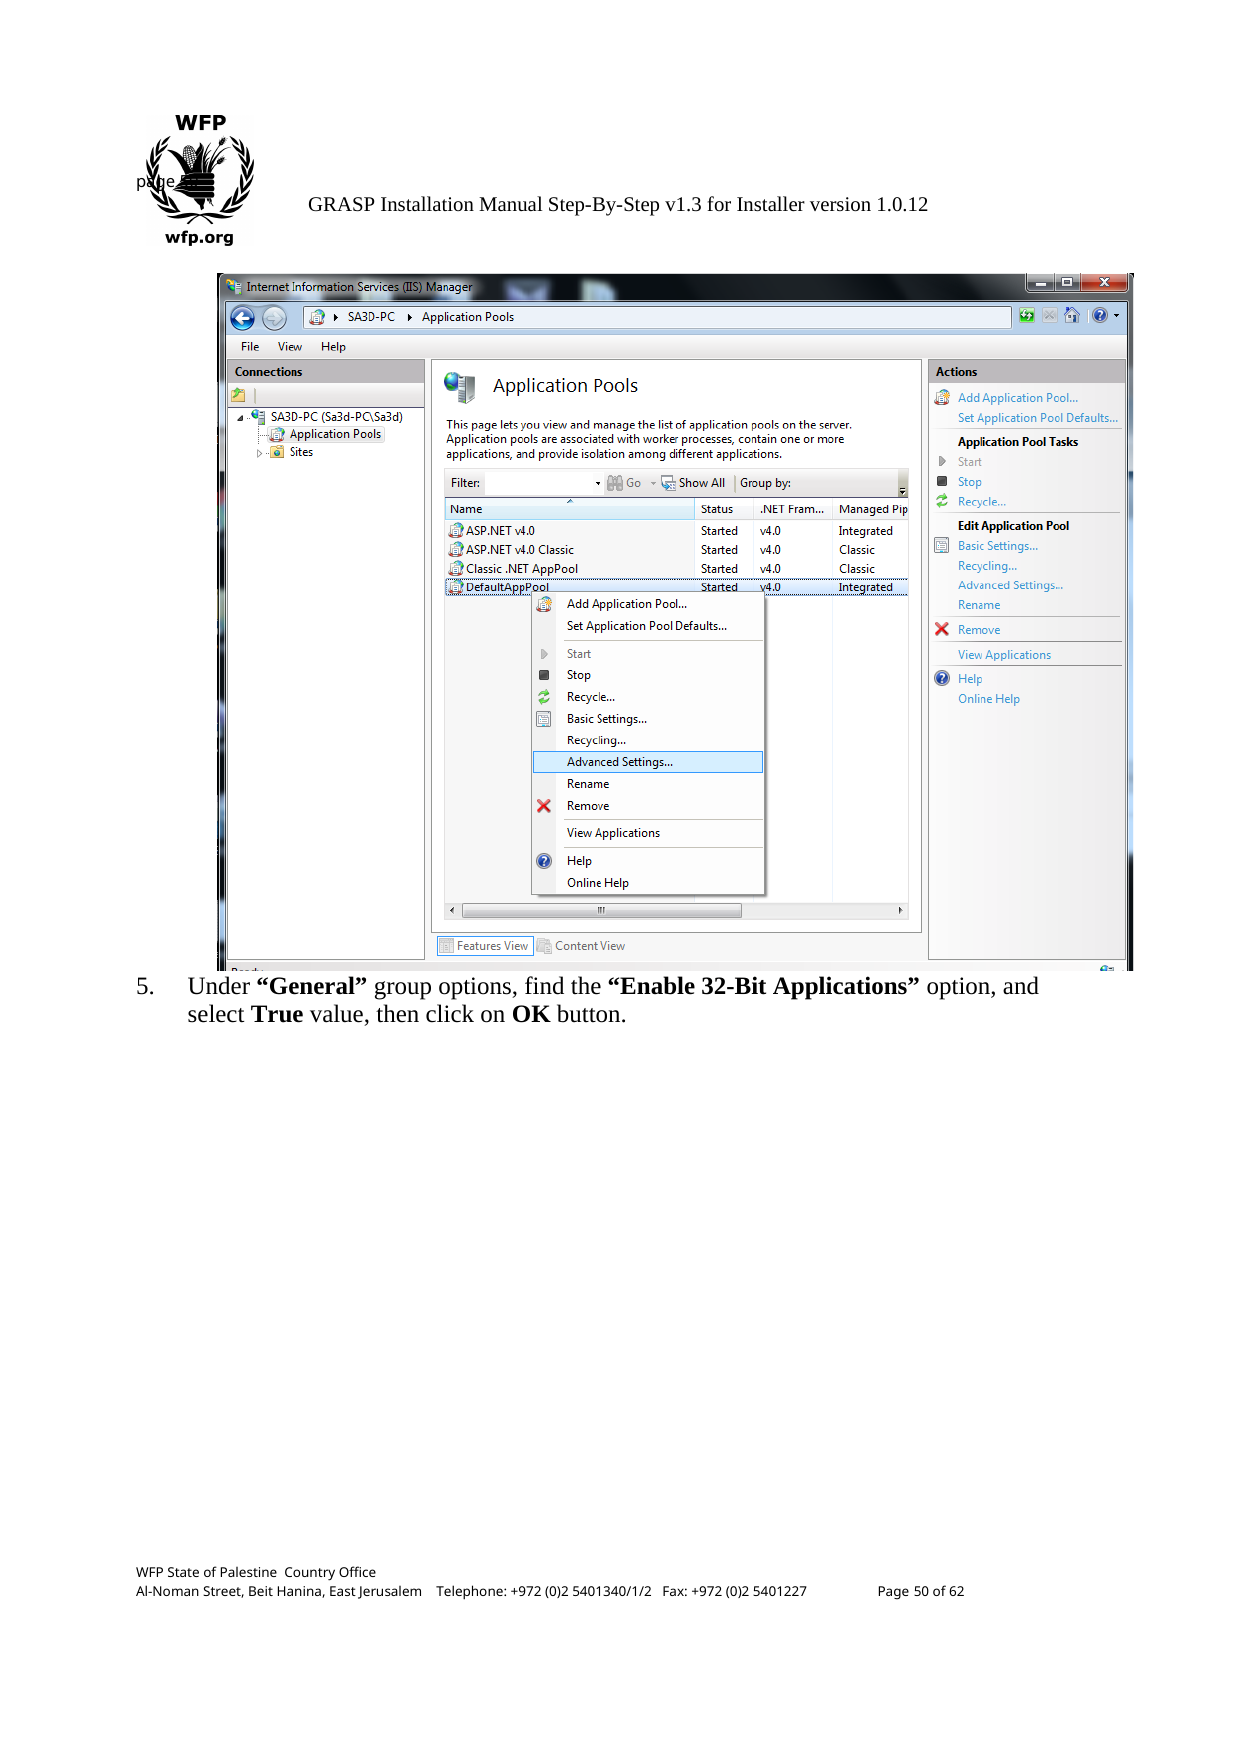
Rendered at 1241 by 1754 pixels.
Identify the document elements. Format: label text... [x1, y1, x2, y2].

list Under “General” group options, find the “Enable 32-Bit Applications” option, and select True value, then click on OK button. [136, 971, 1053, 1028]
picture [217, 273, 1134, 971]
picture [146, 115, 254, 246]
